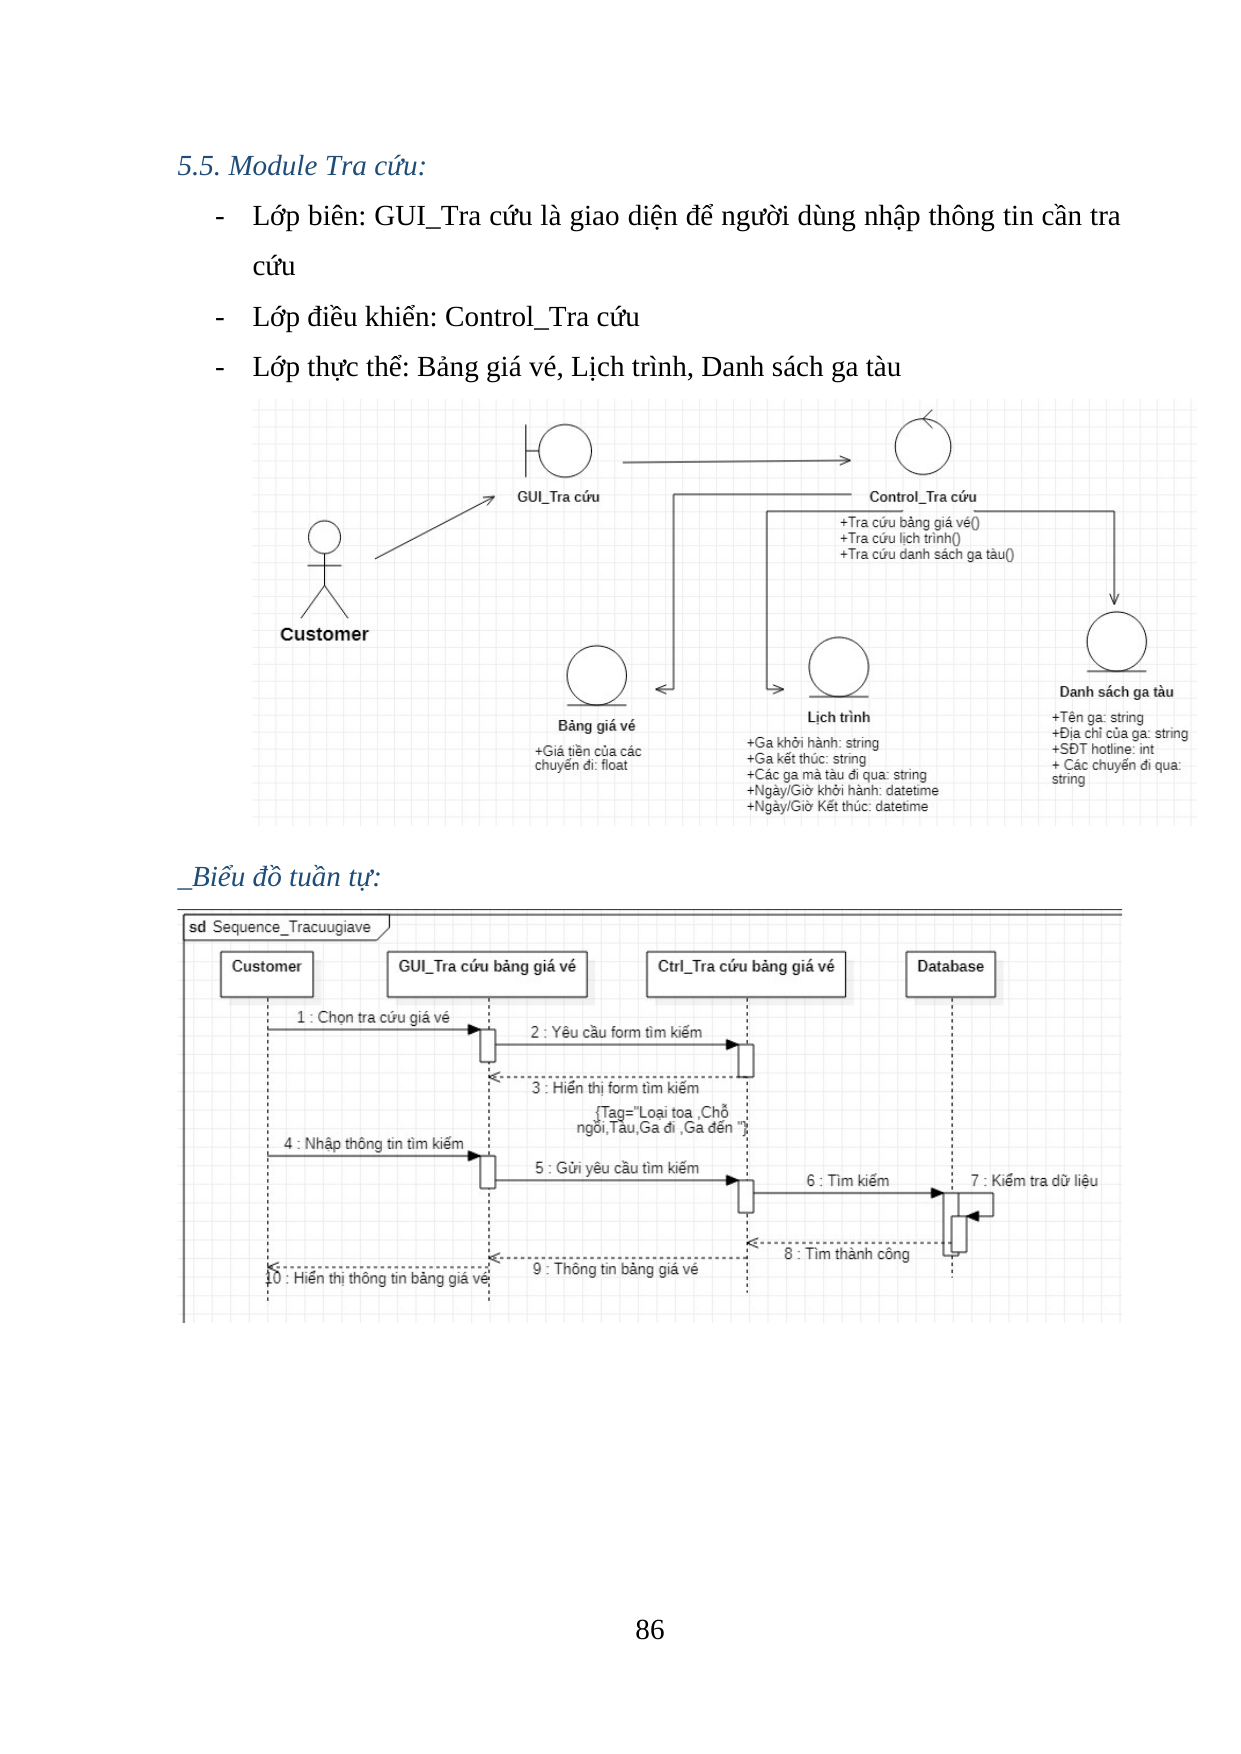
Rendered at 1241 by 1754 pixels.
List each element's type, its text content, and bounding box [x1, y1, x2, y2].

subtitle _Biểu đồ tuần tự: [177, 859, 1122, 893]
list Lớp biên: GUI_Tra cứu là giao diện để người dùng nhập thông tin cần tra cứu [215, 198, 1122, 282]
picture [252, 399, 1198, 826]
picture [177, 909, 1123, 1323]
list Lớp thực thể: Bảng giá vé, Lịch trình, Danh sách ga tàu [215, 349, 1122, 382]
subtitle 5.5. Module Tra cứu: [177, 148, 1122, 181]
list Lớp điều khiển: Control_Tra cứu [215, 299, 1122, 332]
